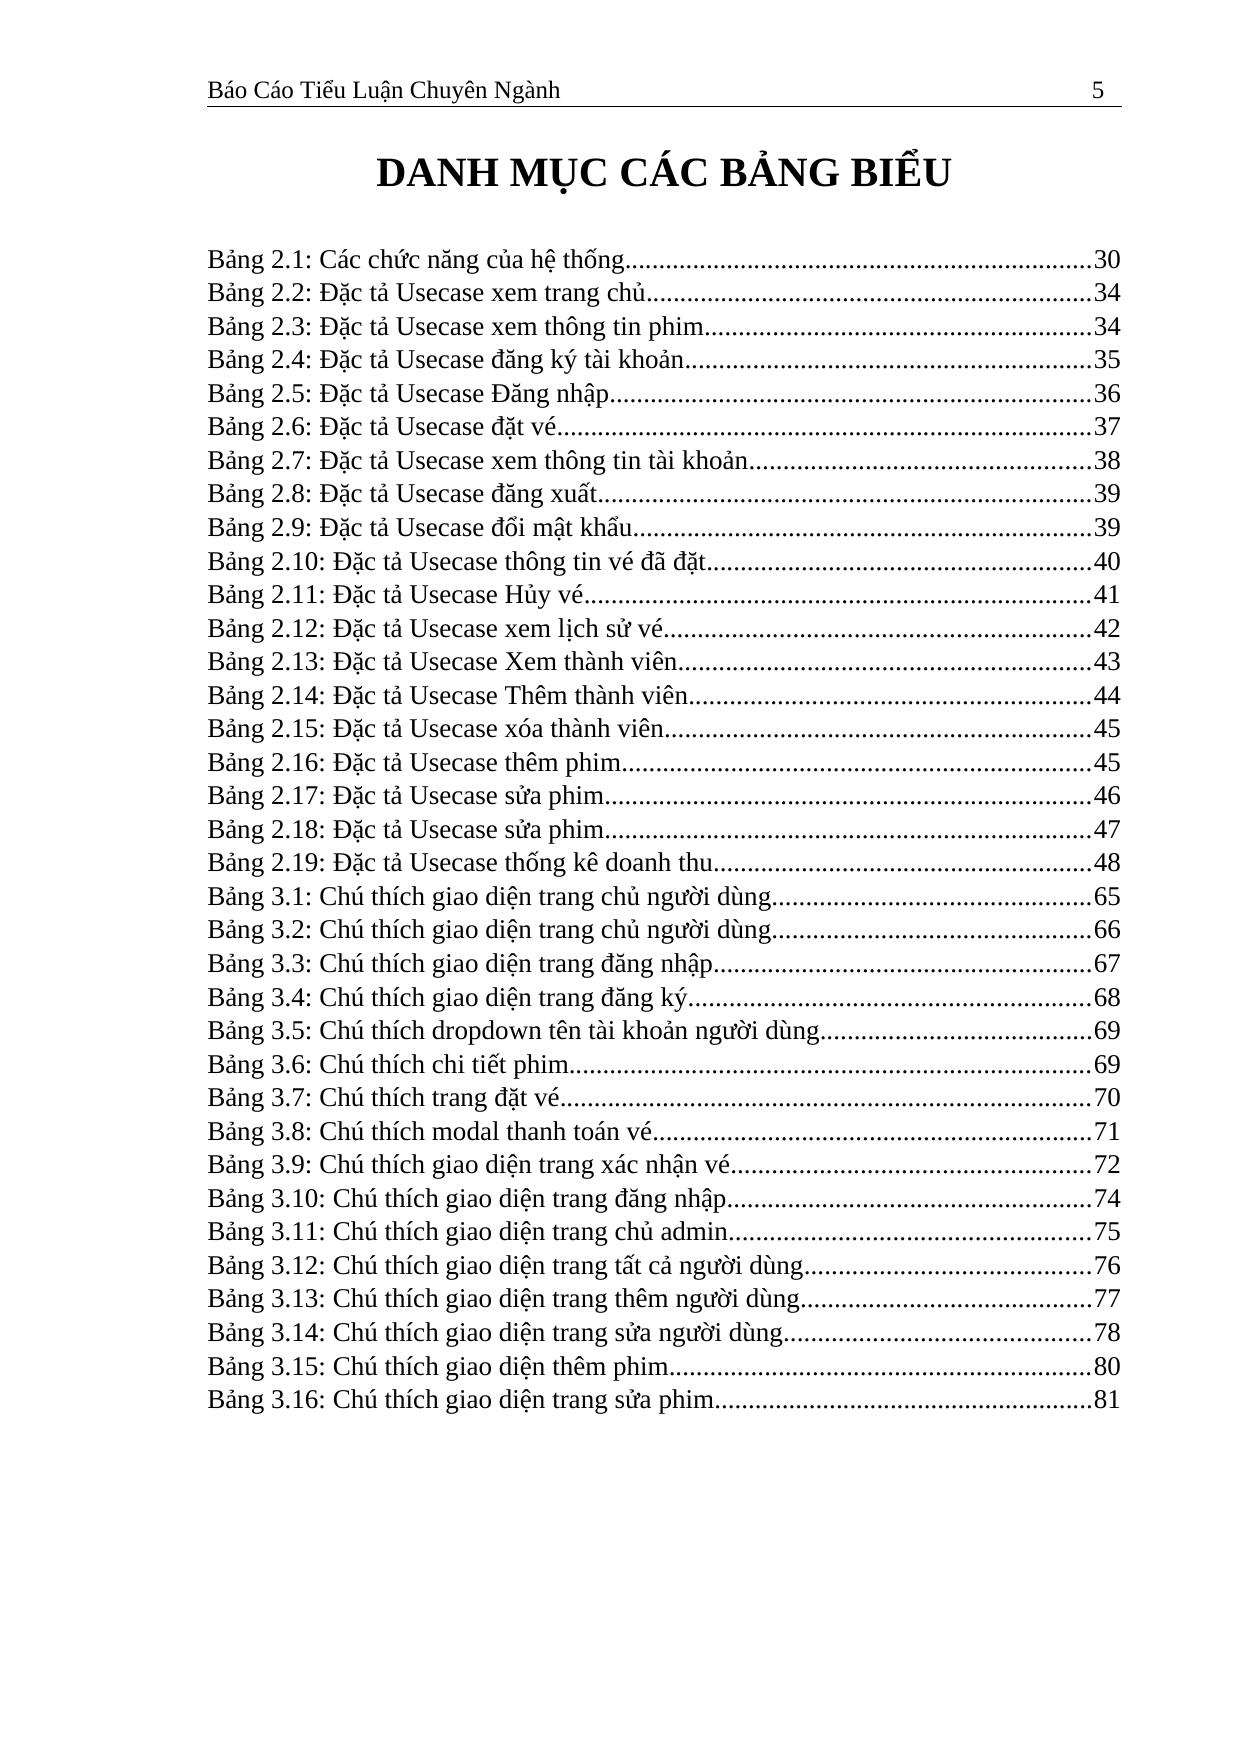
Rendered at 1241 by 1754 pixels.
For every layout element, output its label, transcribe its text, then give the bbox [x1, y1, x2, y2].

text Bảng 2.18: Đặc tả Usecase sửa phim 47 [207, 813, 1122, 844]
text Bảng 3.15: Chú thích giao diện thêm phim 80 [207, 1350, 1122, 1381]
text Bảng 3.2: Chú thích giao diện trang chủ người dùng 66 [207, 914, 1122, 945]
text Bảng 3.1: Chú thích giao diện trang chủ người dùng 65 [207, 880, 1122, 911]
text Bảng 2.17: Đặc tả Usecase sửa phim 46 [207, 779, 1122, 811]
text Bảng 2.3: Đặc tả Usecase xem thông tin phim 34 [207, 310, 1122, 341]
text Bảng 2.9: Đặc tả Usecase đổi mật khẩu 39 [207, 511, 1122, 542]
text Bảng 2.6: Đặc tả Usecase đặt vé 37 [207, 411, 1122, 442]
text Bảng 3.9: Chú thích giao diện trang xác nhận vé 72 [207, 1148, 1122, 1179]
text Bảng 2.16: Đặc tả Usecase thêm phim 45 [207, 746, 1122, 777]
text Bảng 2.8: Đặc tả Usecase đăng xuất 39 [207, 478, 1122, 509]
text Bảng 3.6: Chú thích chi tiết phim 69 [207, 1048, 1122, 1079]
text Bảng 3.13: Chú thích giao diện trang thêm người dùng 77 [207, 1283, 1122, 1314]
text Bảng 3.10: Chú thích giao diện trang đăng nhập 74 [207, 1182, 1122, 1213]
text Bảng 3.7: Chú thích trang đặt vé 70 [207, 1081, 1122, 1112]
text Bảng 2.5: Đặc tả Usecase Đăng nhập 36 [207, 377, 1122, 408]
text Bảng 3.12: Chú thích giao diện trang tất cả người dùng 76 [207, 1249, 1122, 1280]
text Bảng 3.4: Chú thích giao diện trang đăng ký 68 [207, 981, 1122, 1012]
text Bảng 3.14: Chú thích giao diện trang sửa người dùng 78 [207, 1316, 1122, 1347]
text Bảng 2.13: Đặc tả Usecase Xem thành viên 43 [207, 645, 1122, 676]
text Bảng 2.12: Đặc tả Usecase xem lịch sử vé 42 [207, 612, 1122, 643]
text Bảng 3.8: Chú thích modal thanh toán vé 71 [207, 1115, 1122, 1146]
text Bảng 2.19: Đặc tả Usecase thống kê doanh thu 48 [207, 847, 1122, 878]
text Bảng 2.15: Đặc tả Usecase xóa thành viên 45 [207, 712, 1122, 743]
text Bảng 3.11: Chú thích giao diện trang chủ admin 75 [207, 1216, 1122, 1247]
text Bảng 2.11: Đặc tả Usecase Hủy vé 41 [207, 578, 1122, 609]
subtitle DANH MỤC CÁC BẢNG BIỂU [207, 147, 1122, 195]
text Bảng 3.5: Chú thích dropdown tên tài khoản người dùng 69 [207, 1014, 1122, 1045]
text Bảng 2.14: Đặc tả Usecase Thêm thành viên 44 [207, 679, 1122, 710]
text Bảng 2.7: Đặc tả Usecase xem thông tin tài khoản 38 [207, 444, 1122, 475]
text Bảng 2.4: Đặc tả Usecase đăng ký tài khoản 35 [207, 343, 1122, 374]
text Bảng 3.16: Chú thích giao diện trang sửa phim 81 [207, 1383, 1122, 1414]
text Bảng 2.2: Đặc tả Usecase xem trang chủ 34 [207, 276, 1122, 307]
text Bảng 2.10: Đặc tả Usecase thông tin vé đã đặt 40 [207, 545, 1122, 576]
text Bảng 2.1: Các chức năng của hệ thống 30 [207, 243, 1122, 274]
text Bảng 3.3: Chú thích giao diện trang đăng nhập 67 [207, 947, 1122, 978]
